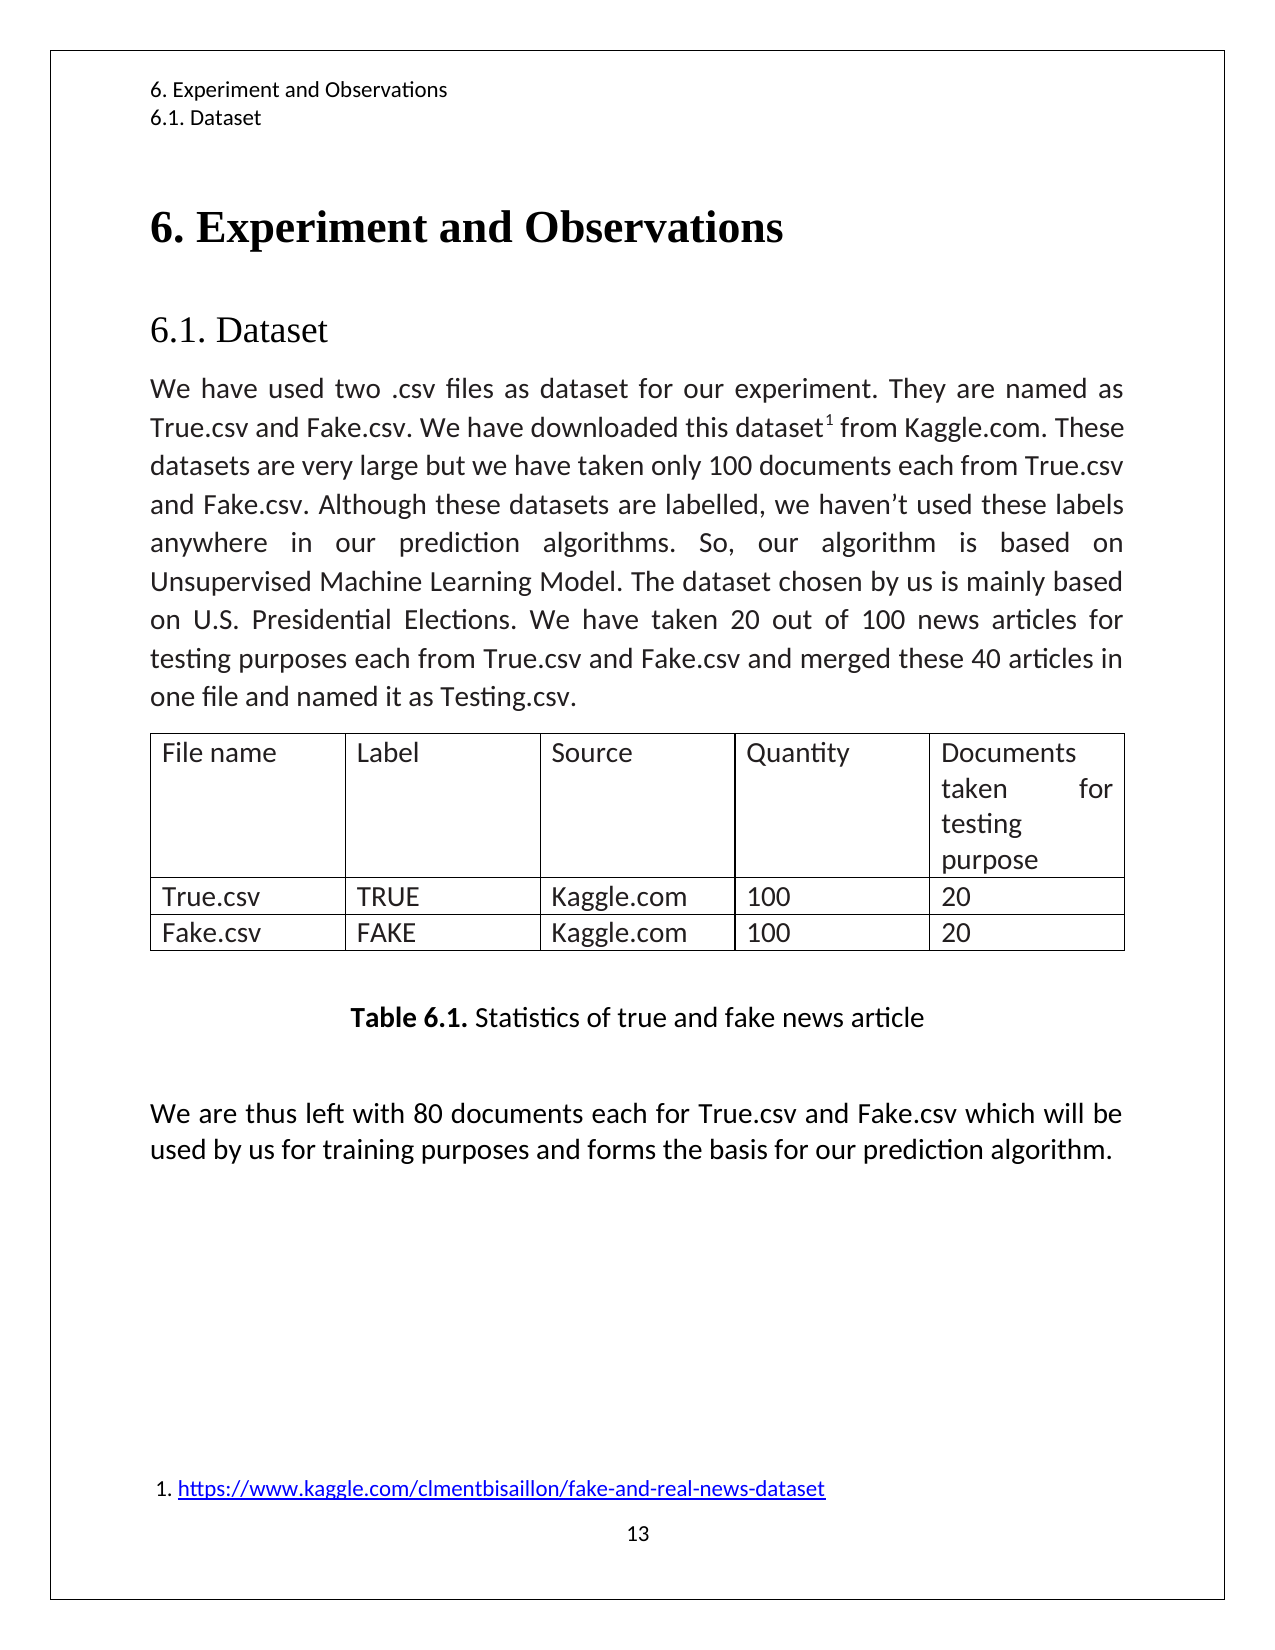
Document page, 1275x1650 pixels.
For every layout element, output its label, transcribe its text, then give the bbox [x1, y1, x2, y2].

table_cell 20 [930, 915, 1124, 950]
table_header Quantity [736, 734, 929, 877]
table_cell 20 [930, 878, 1124, 913]
subtitle 6. Experiment and Observations [150, 200, 1125, 253]
text We are thus left with 80 documents each for True.csv and Fake.csv which will be used by us for training purposes and forms the basis for our prediction algorithm. [150, 1096, 1125, 1167]
table_header File name [151, 734, 345, 877]
table_header Label [346, 734, 540, 877]
table_cell TRUE [346, 878, 540, 913]
table_cell True.csv [151, 878, 345, 913]
table_cell FAKE [346, 915, 540, 950]
text We have used two .csv files as dataset for our experiment. They are named as True.csv and Fake.csv. We have downloaded this dataset1 from Kaggle.com. These datasets are very large but we have taken only 100 documents each from True.csv and Fake.csv. Although these datasets are labelled, we haven’t used these labels anywhere in our prediction algorithms. So, our algorithm is based on Unsupervised Machine Learning Model. The dataset chosen by us is mainly based on U.S. Presidential Elections. We have taken 20 out of 100 news articles for testing purposes each from True.csv and Fake.csv and merged these 40 articles in one file and named it as Testing.csv. [150, 371, 1125, 714]
table_cell 100 [736, 878, 929, 913]
table_cell Fake.csv [151, 915, 345, 950]
table_cell Kaggle.com [541, 915, 734, 950]
table_header Source [541, 734, 734, 877]
table_header Documents taken for testing purpose [930, 734, 1124, 877]
text 6.1. Dataset [150, 307, 1125, 351]
text Table 6.1. Statistics of true and fake news article [150, 999, 1125, 1035]
table_cell Kaggle.com [541, 878, 734, 913]
table_cell 100 [736, 915, 929, 950]
